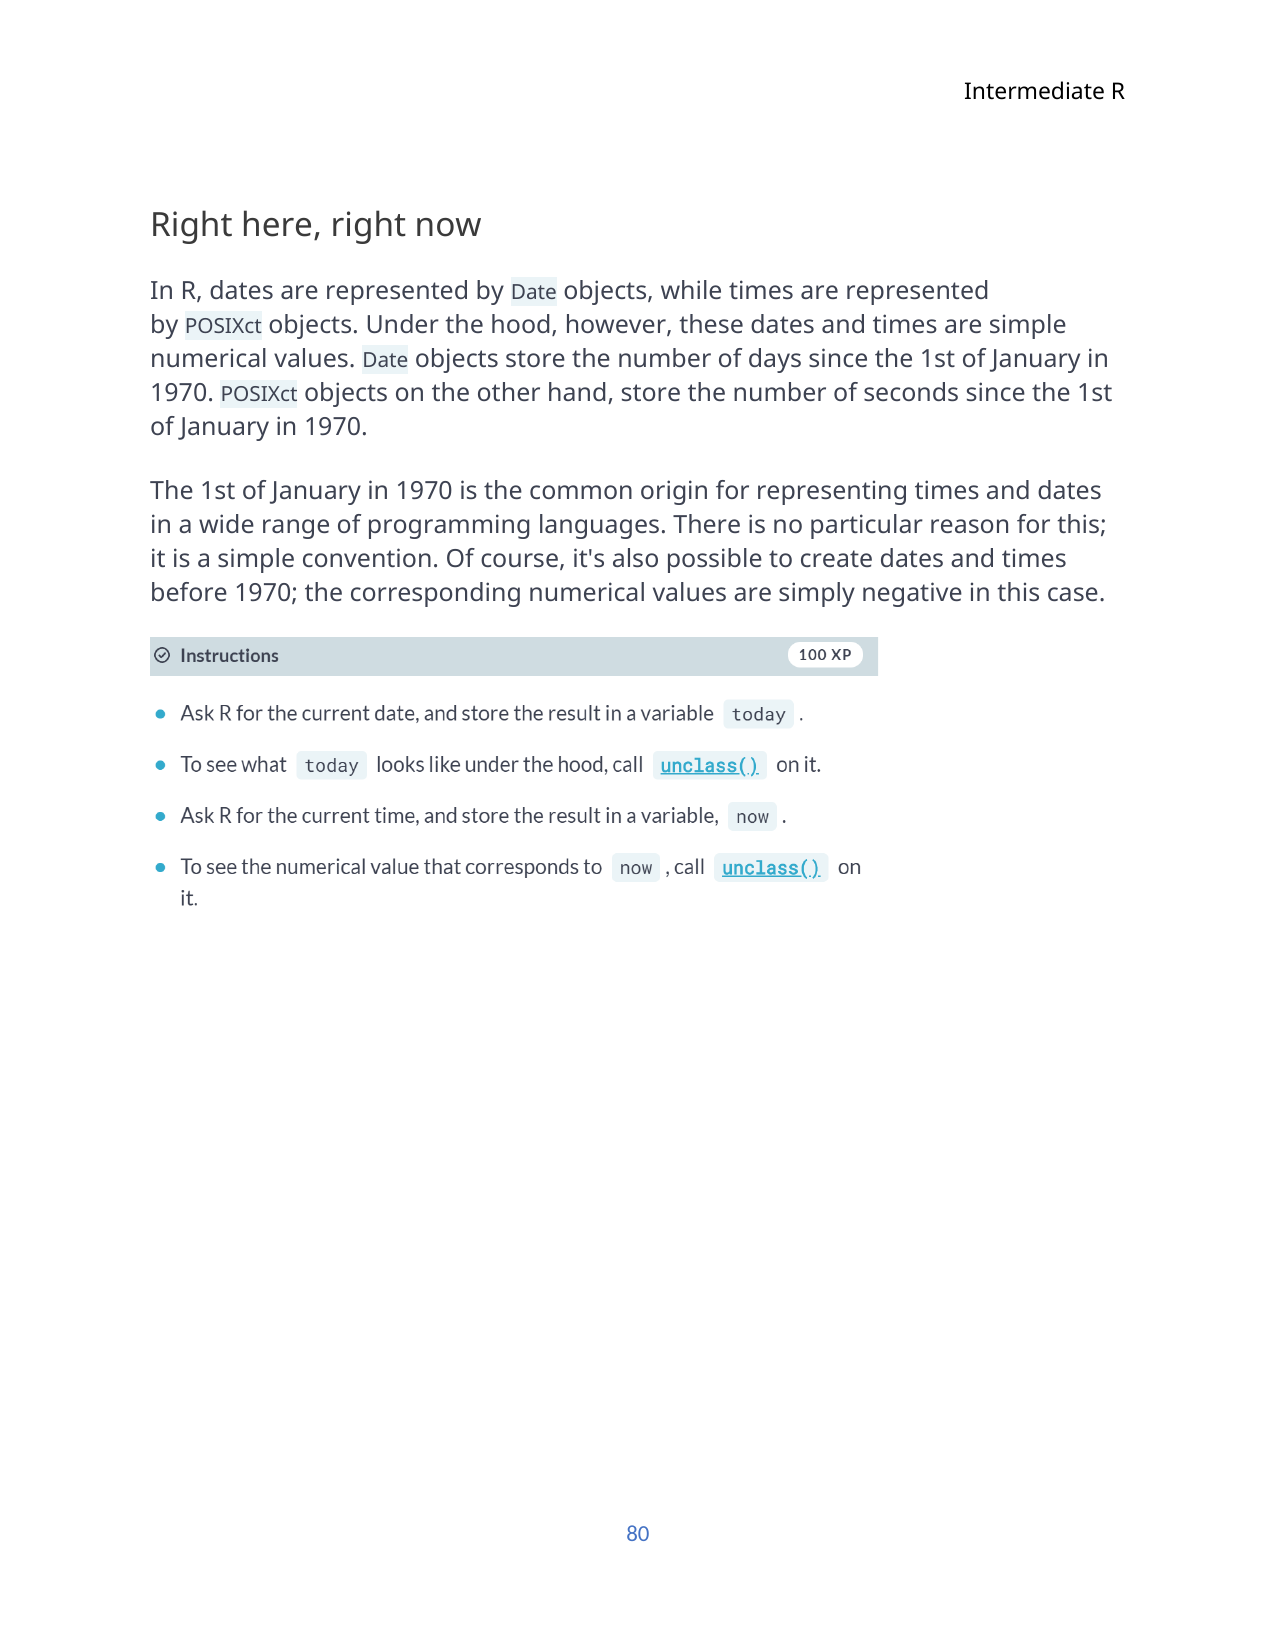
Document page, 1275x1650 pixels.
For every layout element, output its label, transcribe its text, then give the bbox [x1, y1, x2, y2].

subtitle Right here, right now [150, 200, 1125, 246]
text The 1st of January in 1970 is the common origin for representing times and dates in a wide range of programming languages. There is no particular reason for this; it is a simple convention. Of course, it's also possible to create dates and times before 1970; the corresponding numerical values are simply negative in this case. [150, 472, 1125, 608]
text In R, dates are represented by Date objects, while times are represented by POSIXct objects. Under the hood, however, these dates and times are simple numerical values. Date objects store the number of days since the 1st of January in 1970. POSIXct objects on the other hand, store the number of seconds since the 1st of January in 1970. [150, 273, 1125, 443]
picture [150, 637, 879, 921]
